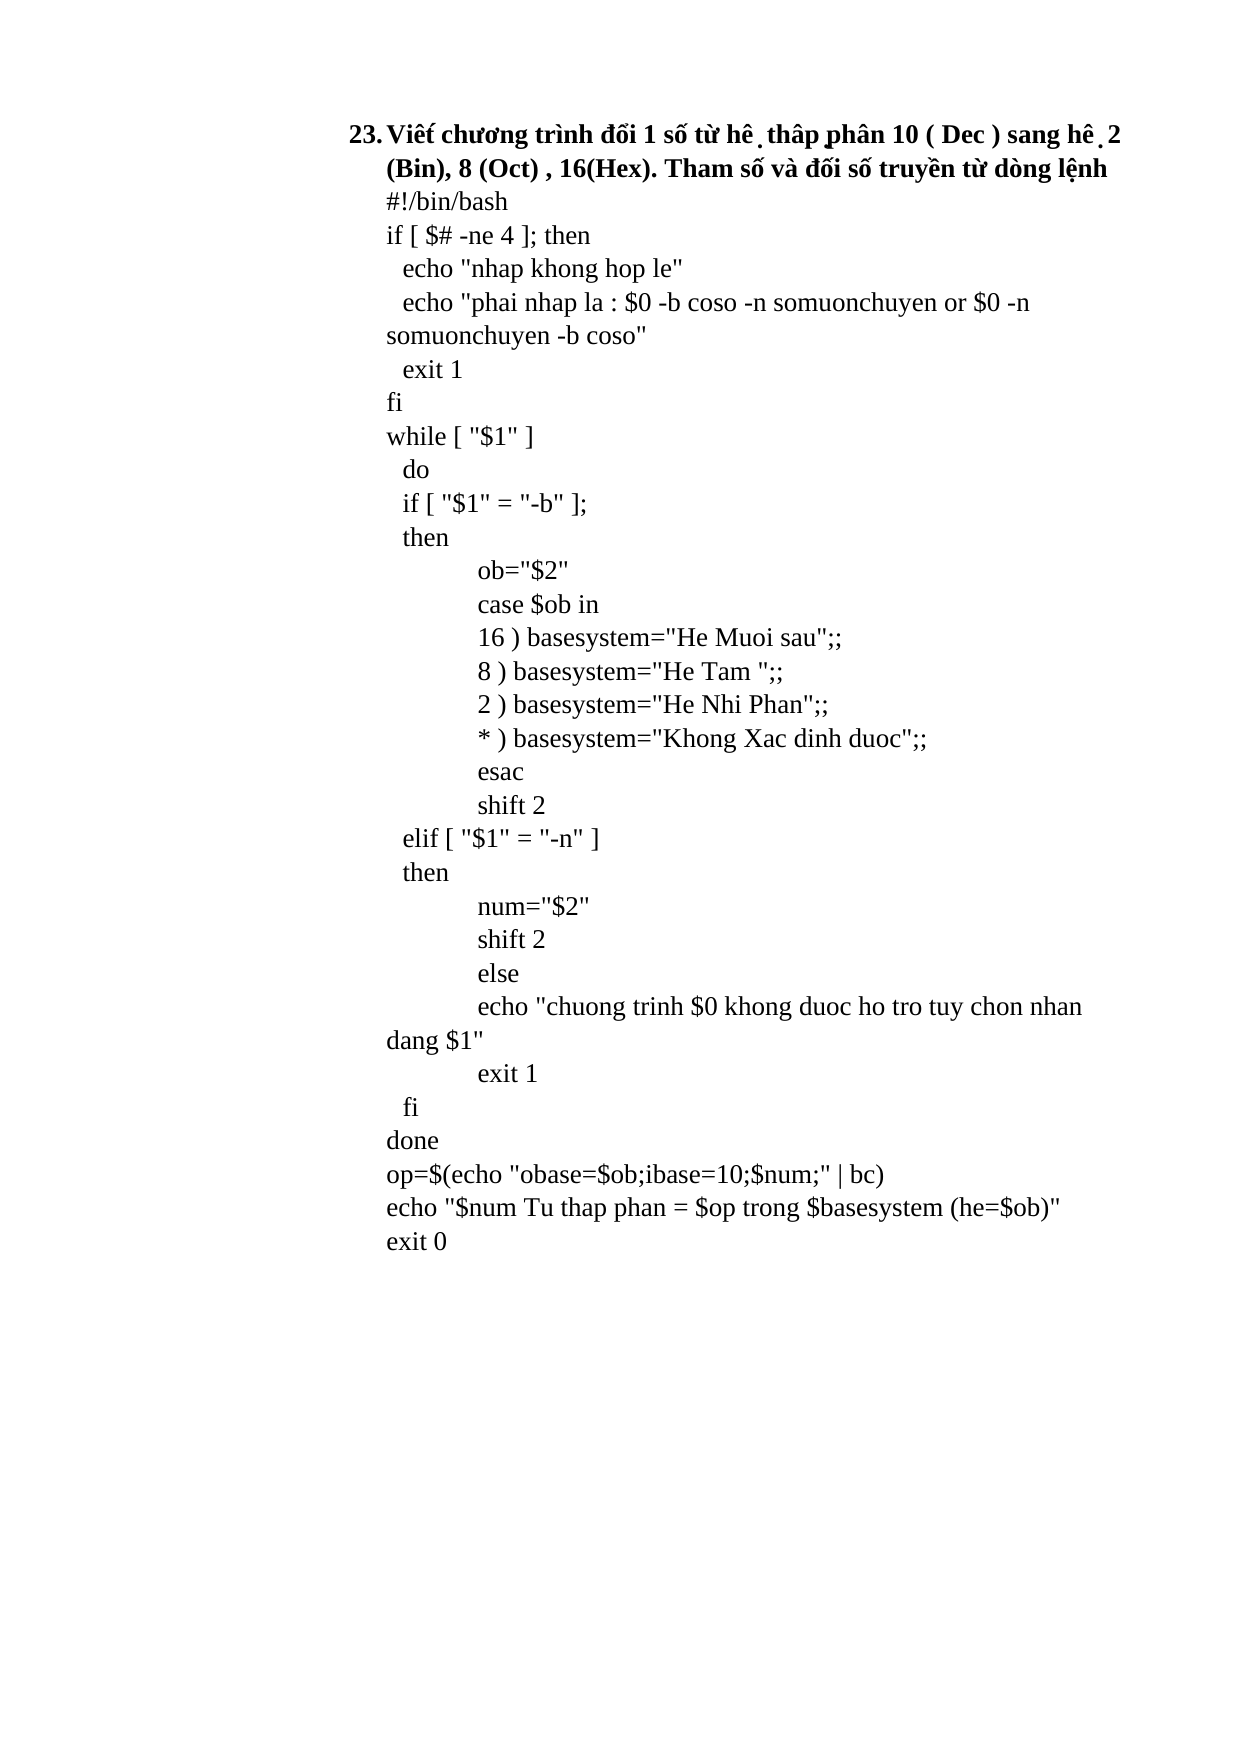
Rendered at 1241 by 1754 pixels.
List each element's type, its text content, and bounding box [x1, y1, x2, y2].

list else [386, 957, 1122, 988]
list case $ob in [386, 588, 1122, 619]
list exit 0 [386, 1225, 1122, 1256]
list echo "nhap khong hop le" [386, 252, 1122, 283]
list ob="$2" [386, 554, 1122, 585]
list esac [386, 755, 1122, 787]
list #!/bin/bash [386, 185, 1122, 216]
list 16 ) basesystem="He Muoi sau";; [386, 621, 1122, 652]
list done [386, 1124, 1122, 1156]
list exit 1 [386, 1057, 1122, 1088]
list if [ "$1" = "-b" ]; [386, 487, 1122, 518]
list fi [386, 1091, 1122, 1122]
list num="$2" [386, 889, 1122, 921]
list * ) basesystem="Khong Xac dinh duoc";; [386, 722, 1122, 753]
list echo "chuong trinh $0 khong duoc ho tro tuy chon nhan dang $1" [386, 990, 1122, 1055]
list then [386, 521, 1122, 552]
list echo "$num Tu thap phan = $op trong $basesystem (he=$ob)" [386, 1191, 1122, 1223]
list while [ "$1" ] [386, 420, 1122, 451]
list if [ $# -ne 4 ]; then [386, 219, 1122, 250]
list echo "phai nhap la : $0 -b coso -n somuonchuyen or $0 -n somuonchuyen -b coso" [386, 286, 1122, 351]
list elif [ "$1" = "-n" ] [386, 822, 1122, 854]
list 8 ) basesystem="He Tam ";; [386, 655, 1122, 686]
list do [386, 453, 1122, 485]
list Viêt́ chương trình đổi 1 số từ hê ̣ thâp ̣phân 10 ( Dec ) sang hê ̣ 2 (Bin), 8 (Oct) , 16(Hex). Tham số và đối số truyền từ dòng lệnh [349, 118, 1122, 183]
list exit 1 [386, 353, 1122, 384]
list shift 2 [386, 789, 1122, 820]
list then [386, 856, 1122, 887]
list shift 2 [386, 923, 1122, 954]
list fi [386, 386, 1122, 418]
list 2 ) basesystem="He Nhi Phan";; [386, 688, 1122, 719]
list op=$(echo "obase=$ob;ibase=10;$num;" | bc) [386, 1158, 1122, 1189]
